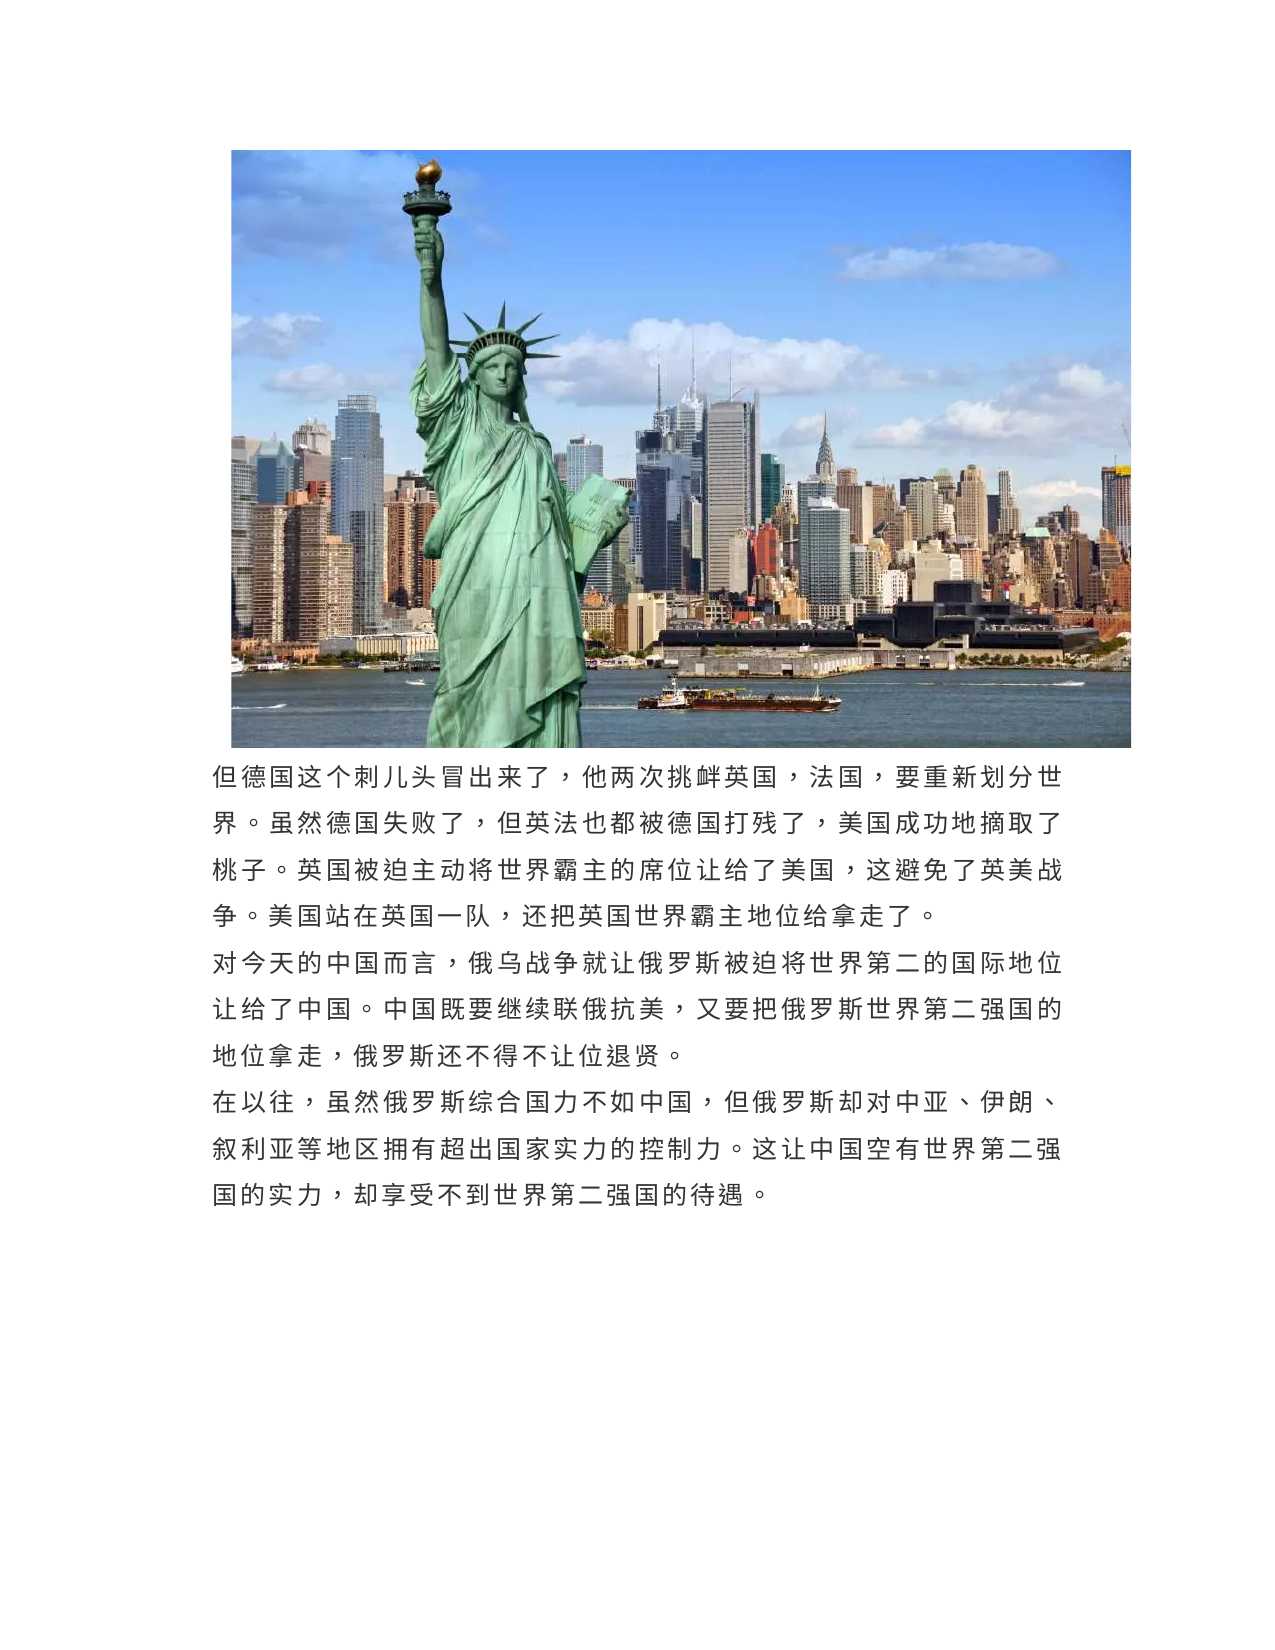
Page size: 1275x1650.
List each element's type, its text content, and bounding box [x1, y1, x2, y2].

text 但德国这个刺儿头冒出来了，他两次挑衅英国，法国，要重新划分世界。虽然德国失败了，但英法也都被德国打残了，美国成功地摘取了桃子。英国被迫主动将世界霸主的席位让给了美国，这避免了英美战争。美国站在英国一队，还把英国世界霸主地位给拿走了。 [212, 747, 1062, 933]
text 在以往，虽然俄罗斯综合国力不如中国，但俄罗斯却对中亚、伊朗、叙利亚等地区拥有超出国家实力的控制力。这让中国空有世界第二强国的实力，却享受不到世界第二强国的待遇。 [212, 1072, 1062, 1212]
text 对今天的中国而言，俄乌战争就让俄罗斯被迫将世界第二的国际地位让给了中国。中国既要继续联俄抗美，又要把俄罗斯世界第二强国的地位拿走，俄罗斯还不得不让位退贤。 [212, 933, 1062, 1072]
picture [231, 150, 1132, 748]
